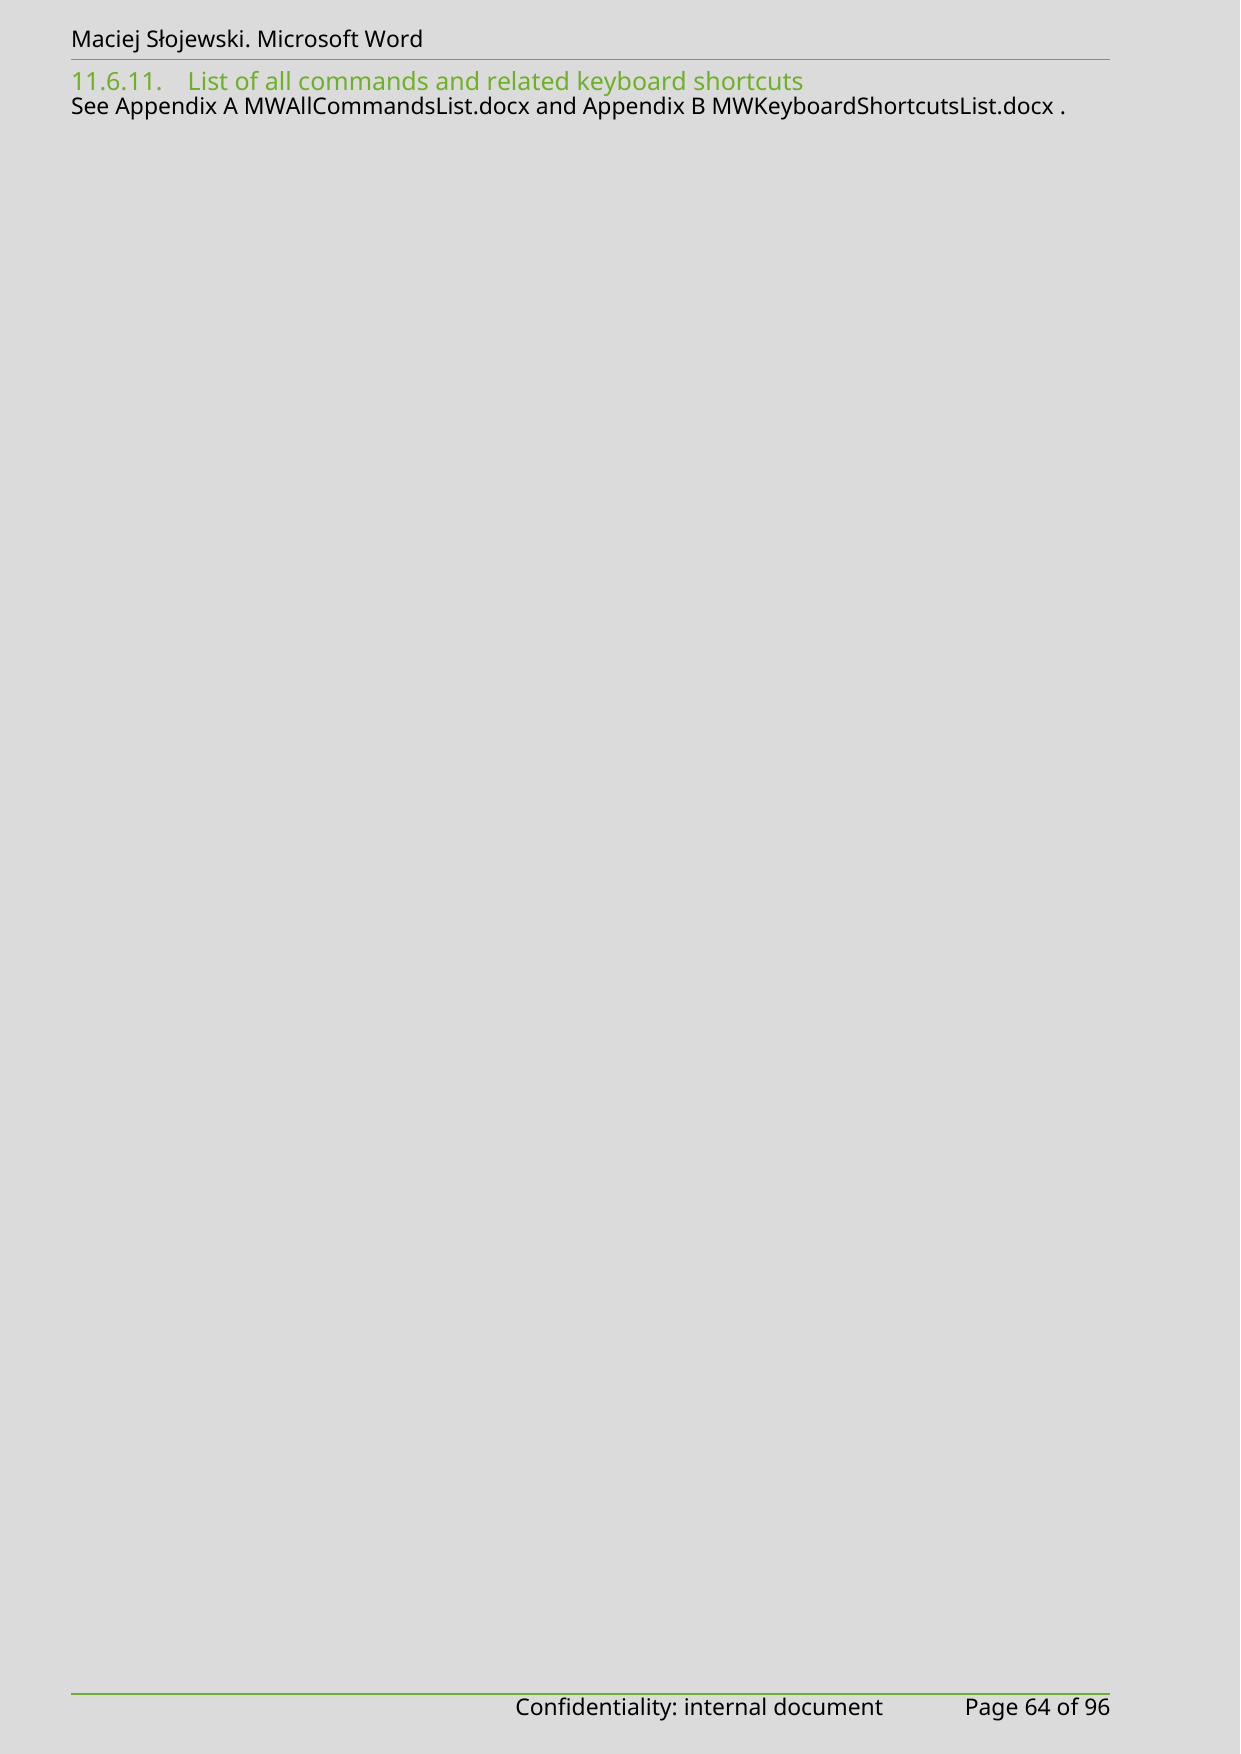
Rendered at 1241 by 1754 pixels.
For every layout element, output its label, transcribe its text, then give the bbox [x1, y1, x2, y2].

text See Appendix A MWAllCommandsList.docx and Appendix B MWKeyboardShortcutsList.docx . [71, 96, 1110, 119]
subtitle List of all commands and related keyboard shortcuts [71, 71, 1110, 96]
